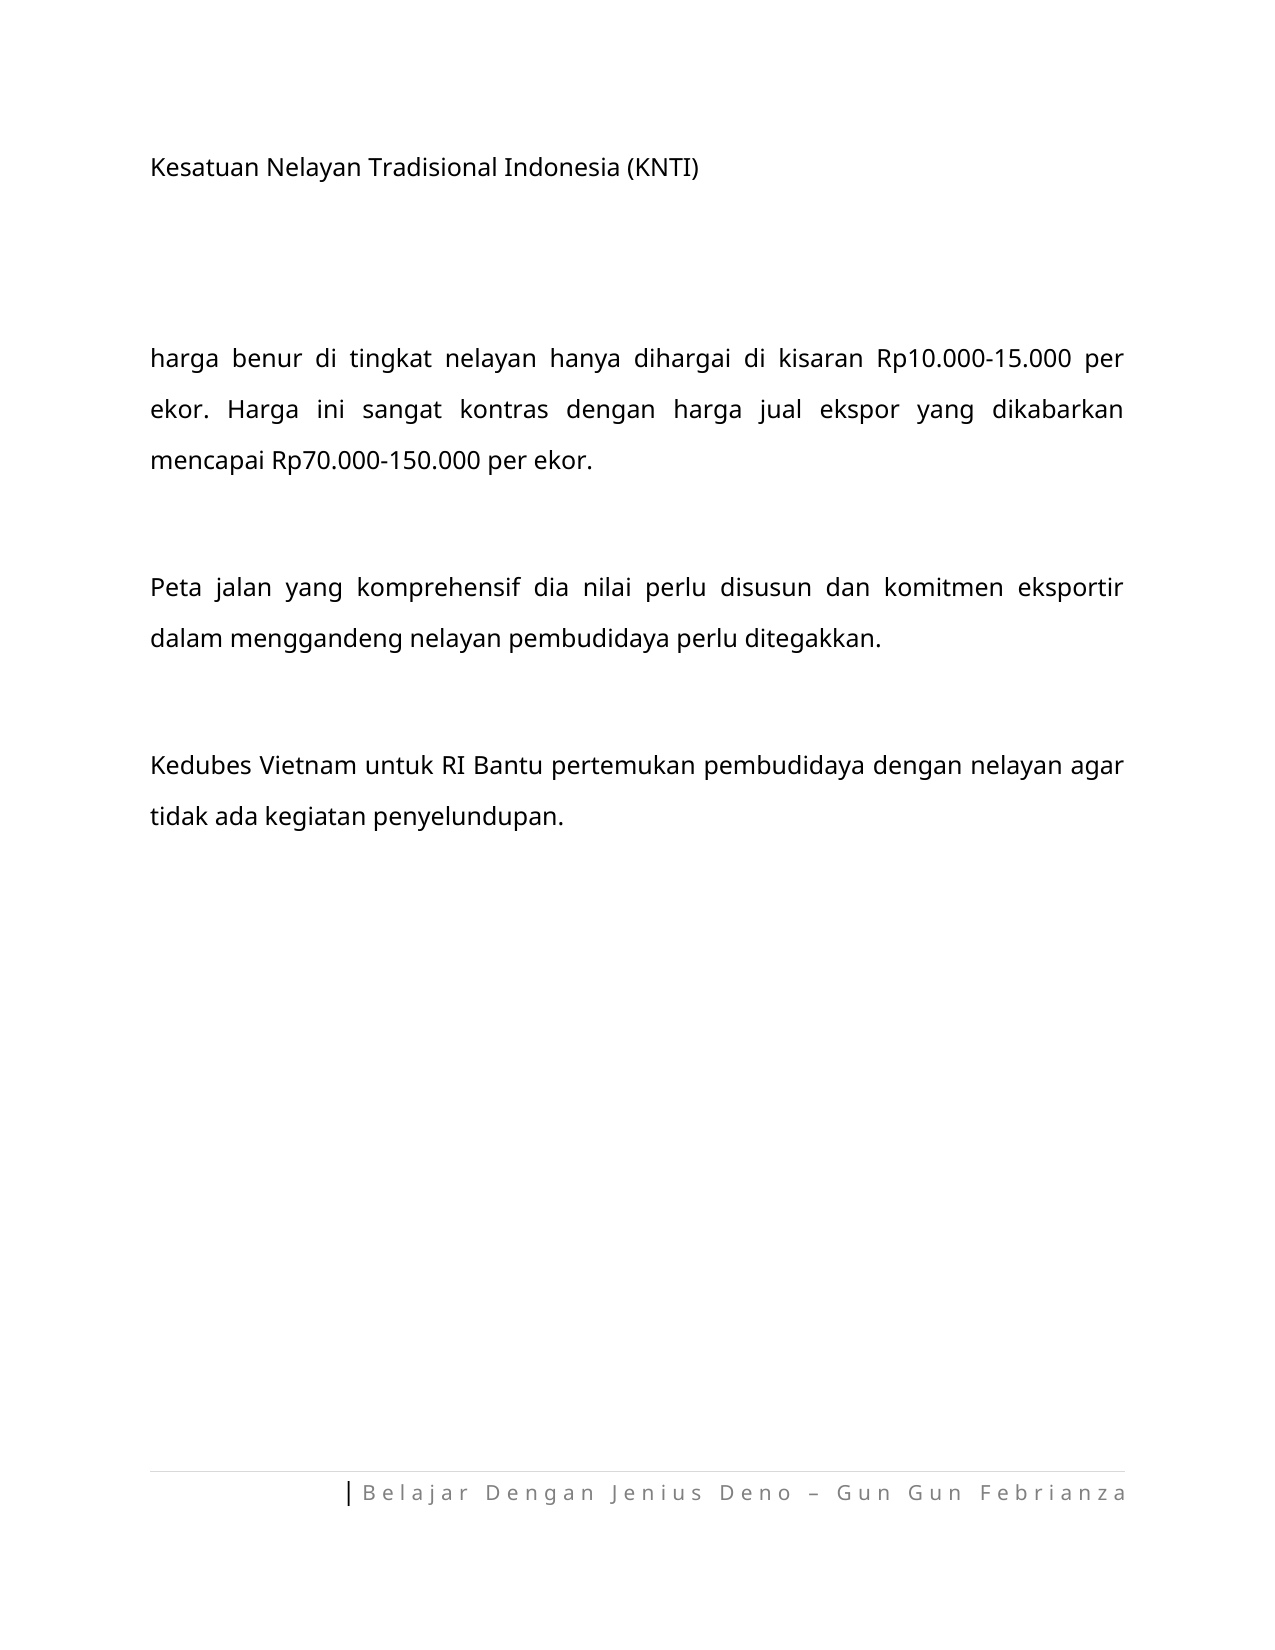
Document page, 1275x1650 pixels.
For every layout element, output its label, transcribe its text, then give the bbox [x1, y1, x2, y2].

text Kedubes Vietnam untuk RI Bantu pertemukan pembudidaya dengan nelayan agar tidak ada kegiatan penyelundupan. [150, 748, 1125, 833]
text Kesatuan Nelayan Tradisional Indonesia (KNTI) [150, 150, 1125, 184]
text Peta jalan yang komprehensif dia nilai perlu disusun dan komitmen eksportir dalam menggandeng nelayan pembudidaya perlu ditegakkan. [150, 570, 1125, 655]
text harga benur di tingkat nelayan hanya dihargai di kisaran Rp10.000-15.000 per ekor. Harga ini sangat kontras dengan harga jual ekspor yang dikabarkan mencapai Rp70.000-150.000 per ekor. [150, 341, 1125, 477]
